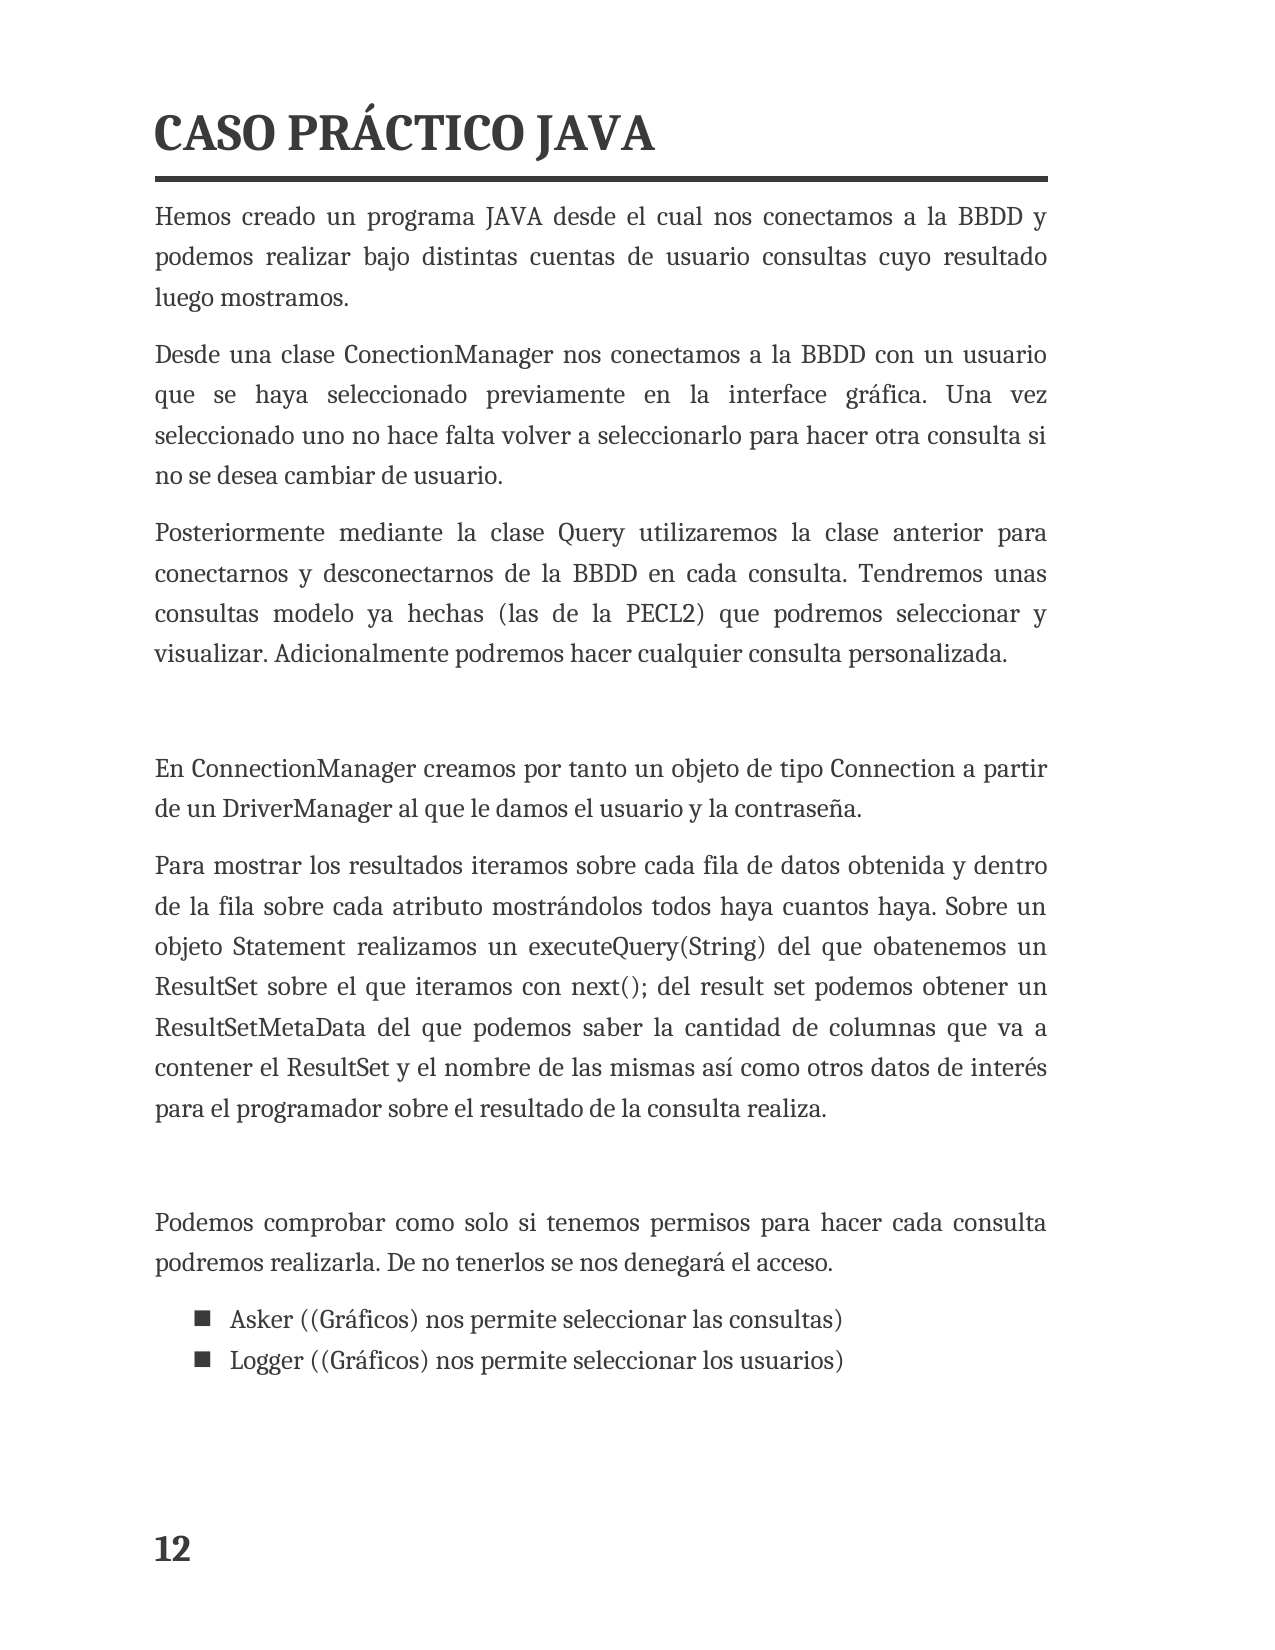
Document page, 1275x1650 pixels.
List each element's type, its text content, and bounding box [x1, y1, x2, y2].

text Posteriormente mediante la clase Query utilizaremos la clase anterior para conectarnos y desconectarnos de la BBDD en cada consulta. Tendremos unas consultas modelo ya hechas (las de la PECL2) que podremos seleccionar y visualizar. Adicionalmente podremos hacer cualquier consulta personalizada. [154, 517, 1048, 669]
text Para mostrar los resultados iteramos sobre cada fila de datos obtenida y dentro de la fila sobre cada atributo mostrándolos todos haya cuantos haya. Sobre un objeto Statement realizamos un executeQuery(String) del que obatenemos un ResultSet sobre el que iteramos con next(); del result set podemos obtener un ResultSetMetaData del que podemos saber la cantidad de columnas que va a contener el ResultSet y el nombre de las mismas así como otros datos de interés para el programador sobre el resultado de la consulta realiza. [154, 850, 1048, 1124]
text En ConnectionManager creamos por tanto un objeto de tipo Connection a partir de un DriverManager al que le damos el usuario y la contraseña. [154, 753, 1048, 824]
subtitle Caso práctico JAVA [154, 103, 1048, 182]
text Podemos comprobar como solo si tenemos permisos para hacer cada consulta podremos realizarla. De no tenerlos se nos denegará el acceso. [154, 1207, 1048, 1278]
list Logger ((Gráficos) nos permite seleccionar los usuarios) [192, 1345, 1048, 1376]
text Hemos creado un programa JAVA desde el cual nos conectamos a la BBDD y podemos realizar bajo distintas cuentas de usuario consultas cuyo resultado luego mostramos. [154, 201, 1048, 313]
text Desde una clase ConectionManager nos conectamos a la BBDD con un usuario que se haya seleccionado previamente en la interface gráfica. Una vez seleccionado uno no hace falta volver a seleccionarlo para hacer otra consulta si no se desea cambiar de usuario. [154, 339, 1048, 491]
list Asker ((Gráficos) nos permite seleccionar las consultas) [192, 1304, 1048, 1335]
